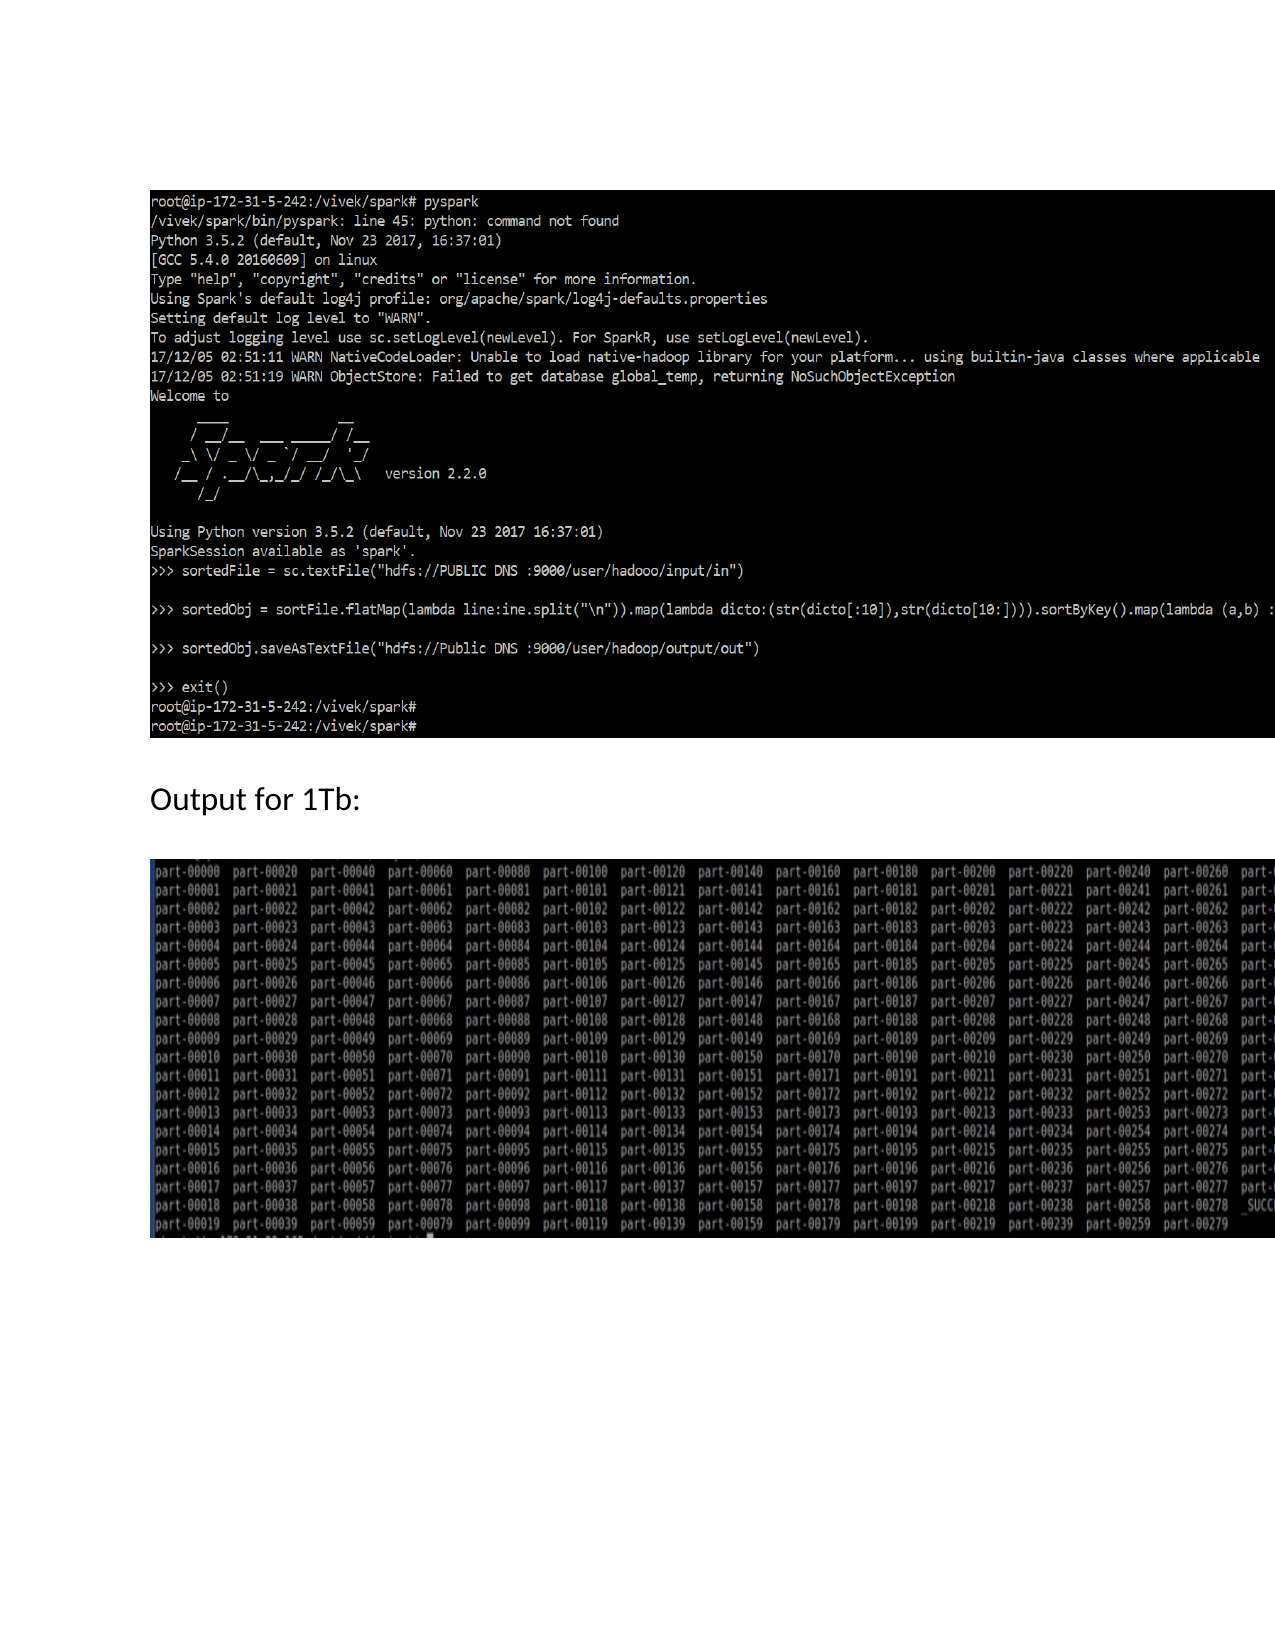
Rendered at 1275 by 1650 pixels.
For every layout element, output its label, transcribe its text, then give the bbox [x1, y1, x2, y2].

text Output for 1Tb: [150, 778, 1125, 819]
picture [150, 190, 1275, 738]
picture [150, 859, 1275, 1238]
